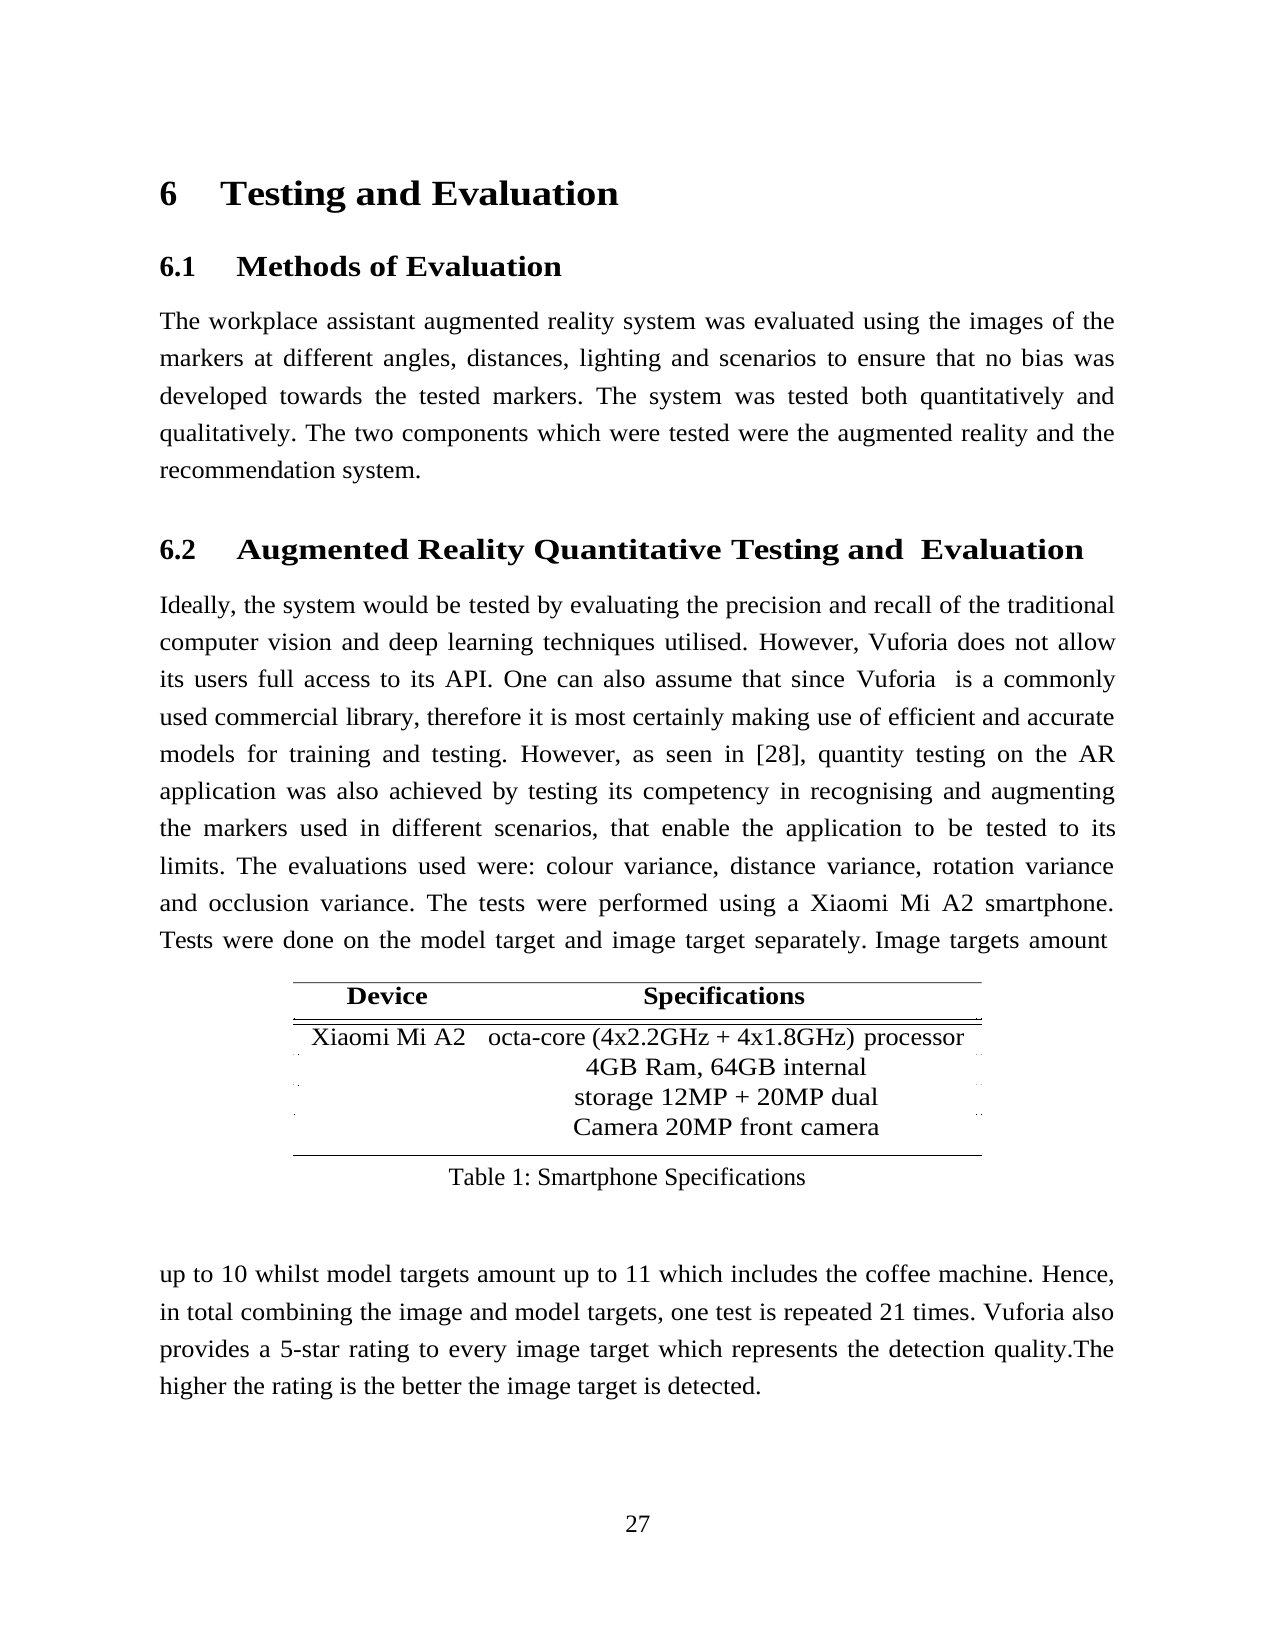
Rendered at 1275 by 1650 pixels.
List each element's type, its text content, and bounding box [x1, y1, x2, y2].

list Methods of Evaluation [159, 249, 1275, 282]
list Augmented Reality Quantitative Testing and Evaluation [159, 532, 1275, 566]
list Testing and Evaluation [159, 172, 1275, 213]
text Ideally, the system would be tested by evaluating the precision and recall of the traditional computer vision and deep learning techniques utilised. However, Vuforia does not allow its users full access to its API. One can also assume that since Vuforia is a commonly used commercial library, therefore it is most certainly making use of efficient and accurate models for training and testing. However, as seen in [28], quantity testing on the AR application was also achieved by testing its competency in recognising and augmenting the markers used in different scenarios, that enable the application to be tested to its limits. The evaluations used were: colour variance, distance variance, rotation variance and occlusion variance. The tests were performed using a Xiaomi Mi A2 smartphone. Tests were done on the model target and image target separately. Image targets amount [159, 590, 1116, 954]
text The workplace assistant augmented reality system was evaluated using the images of the markers at different angles, distances, lighting and scenarios to ensure that no bias was developed towards the tested markers. The system was tested both quantitatively and qualitatively. The two components which were tested were the augmented reality and the recommendation system. [159, 306, 1116, 484]
text Table 1: Smartphone Specifications [448, 984, 1275, 1191]
text up to 10 whilst model targets amount up to 11 which includes the coffee machine. Hence, in total combining the image and model targets, one test is repeated 21 times. Vuforia also provides a 5-star rating to every image target which represents the detection quality.The higher the rating is the better the image target is detected. [159, 1259, 1116, 1400]
